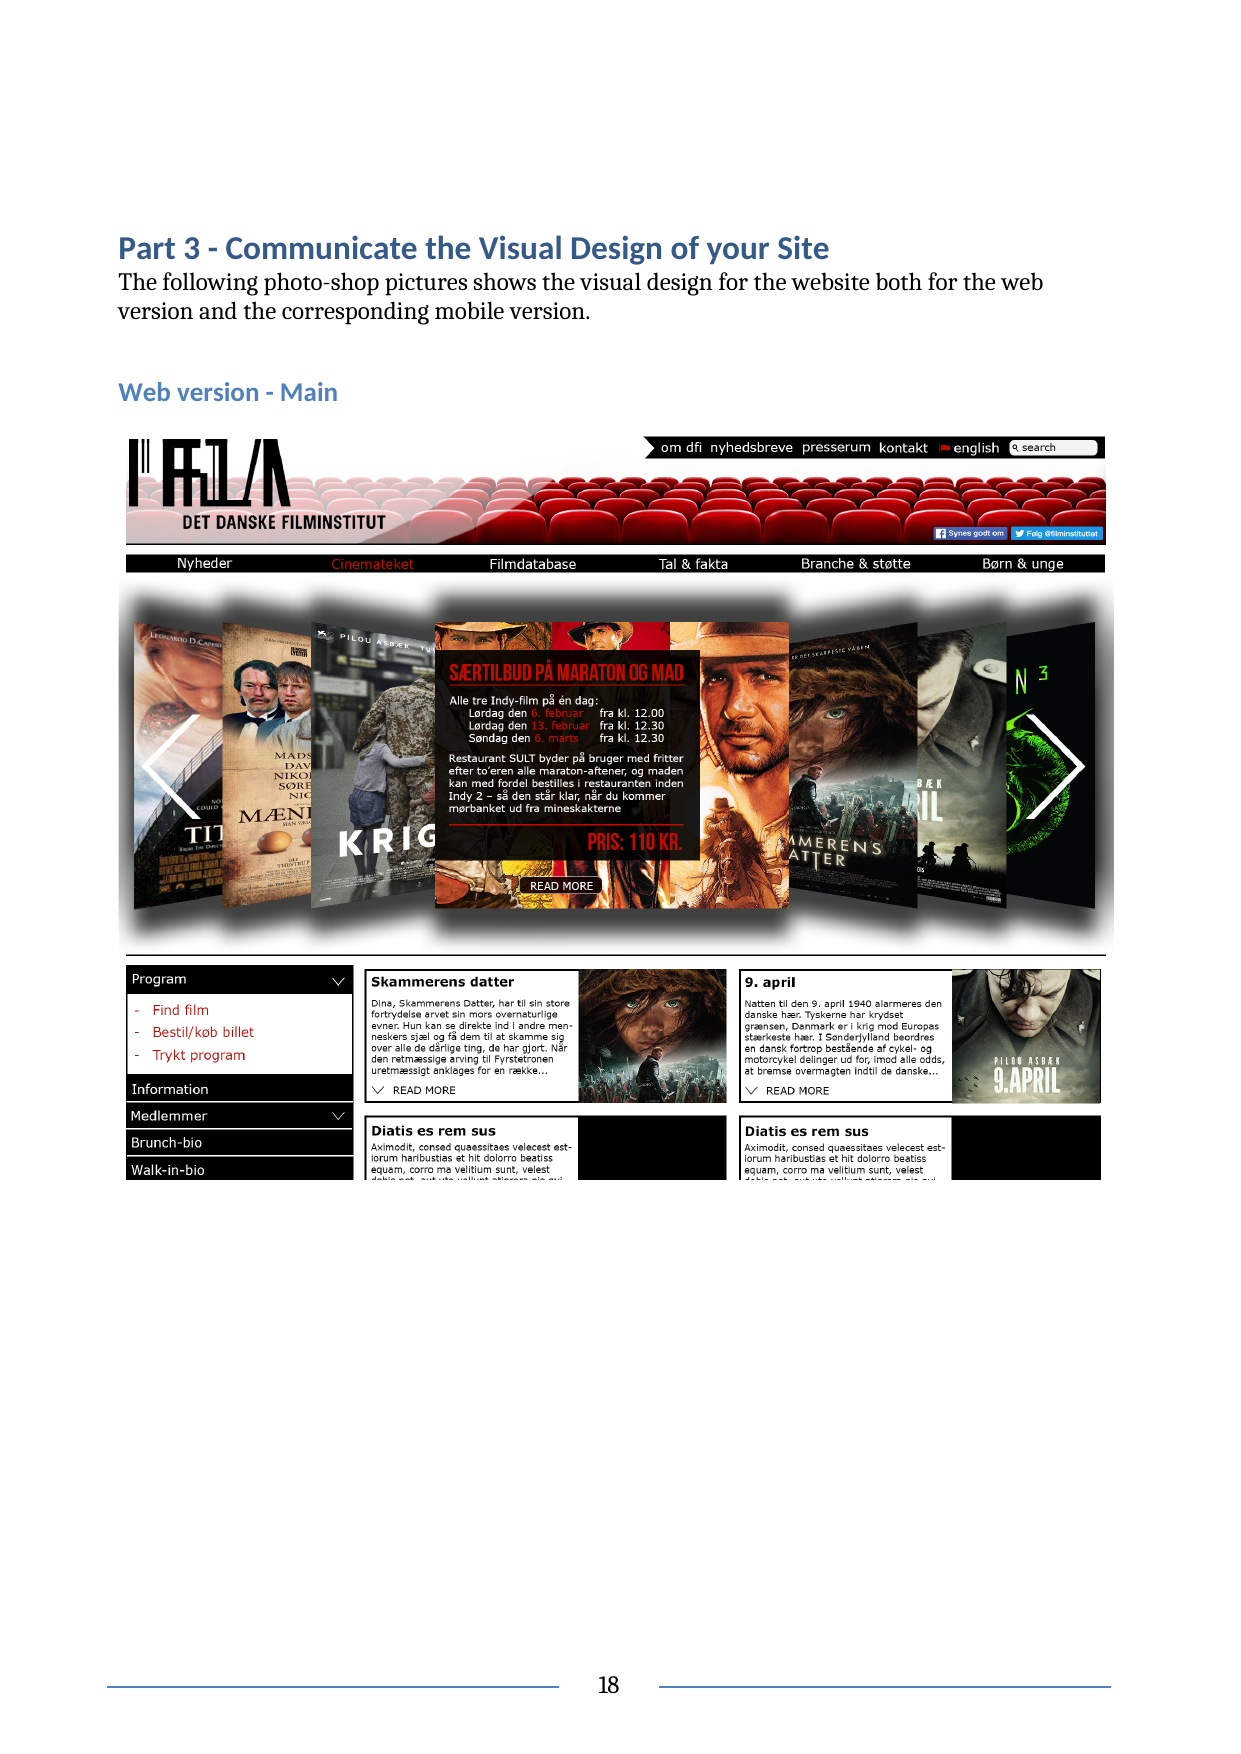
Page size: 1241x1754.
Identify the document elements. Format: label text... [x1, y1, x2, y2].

picture [118, 429, 1114, 1179]
subtitle Part 3 - Communicate the Visual Design of your Site [118, 227, 1122, 268]
subtitle Web version - Main [118, 375, 1122, 408]
text The following photo-shop pictures shows the visual design for the website both for the web version and the corresponding mobile version. [118, 268, 1122, 325]
